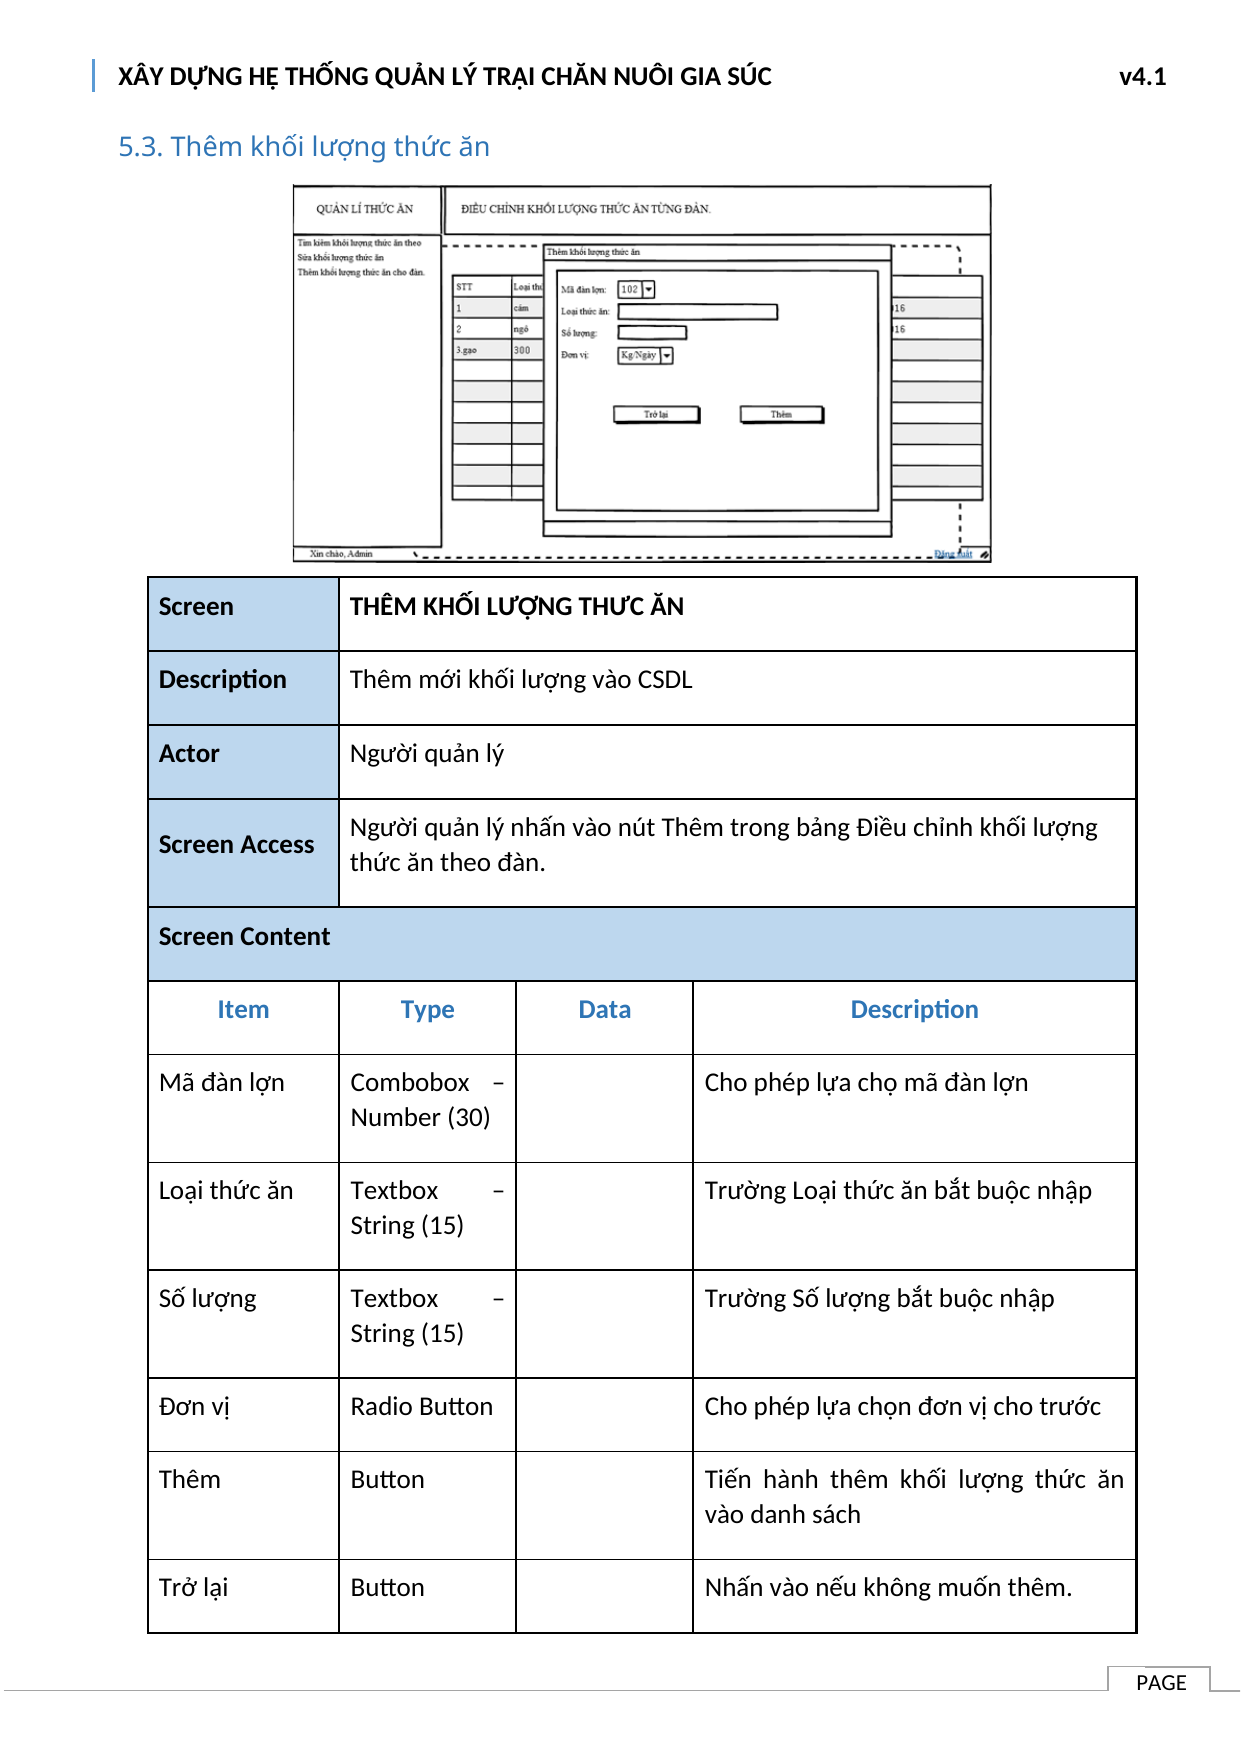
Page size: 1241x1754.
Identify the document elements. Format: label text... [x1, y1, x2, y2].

table_cell Description [694, 982, 1135, 1053]
table_cell Button [340, 1560, 515, 1632]
table_cell [517, 1452, 692, 1559]
table_cell Thêm mới khối lượng vào CSDL [340, 652, 1135, 724]
table_cell Tiến hành thêm khối lượng thức ăn vào danh sách [694, 1452, 1135, 1559]
table_cell Screen Access [149, 800, 338, 906]
table_cell Đơn vị [149, 1379, 338, 1451]
picture [292, 184, 992, 563]
table_cell Loại thức ăn [149, 1163, 338, 1269]
subtitle 5.3. Thêm khối lượng thức ăn [118, 128, 1166, 164]
table_cell Type [340, 982, 515, 1053]
table_cell Button [340, 1452, 515, 1559]
table_cell Textbox – String (15) [340, 1163, 515, 1269]
table_cell [517, 1379, 692, 1451]
table_cell [517, 1271, 692, 1377]
table_cell Radio Button [340, 1379, 515, 1451]
table_cell Data [517, 982, 692, 1053]
table_cell Mã đàn lợn [149, 1055, 338, 1161]
table_cell Screen Content [149, 908, 1135, 980]
table_cell Description [149, 652, 338, 724]
table_cell Item [149, 982, 338, 1053]
table_cell Người quản lý [340, 726, 1135, 798]
table_cell Trường Loại thức ăn bắt buộc nhập [694, 1163, 1135, 1269]
table_cell Số lượng [149, 1271, 338, 1377]
table_cell Actor [149, 726, 338, 798]
table_cell Cho phép lựa chọn đơn vị cho trước [694, 1379, 1135, 1451]
table_header Screen [149, 578, 338, 650]
table_cell Thêm [149, 1452, 338, 1559]
table_cell Cho phép lựa chọ mã đàn lợn [694, 1055, 1135, 1161]
table_cell [517, 1163, 692, 1269]
table_cell Textbox – String (15) [340, 1271, 515, 1377]
table_cell Trở lại [149, 1560, 338, 1632]
table_cell [517, 1560, 692, 1632]
table_cell [517, 1055, 692, 1161]
table_cell Người quản lý nhấn vào nút Thêm trong bảng Điều chỉnh khối lượng thức ăn theo đàn. [340, 800, 1135, 906]
table_cell Nhấn vào nếu không muốn thêm. [694, 1560, 1135, 1632]
table_header THÊM KHỐI LƯỢNG THƯC ĂN [340, 578, 1135, 650]
table_cell Trường Số lượng bắt buộc nhập [694, 1271, 1135, 1377]
table_cell Combobox – Number (30) [340, 1055, 515, 1161]
